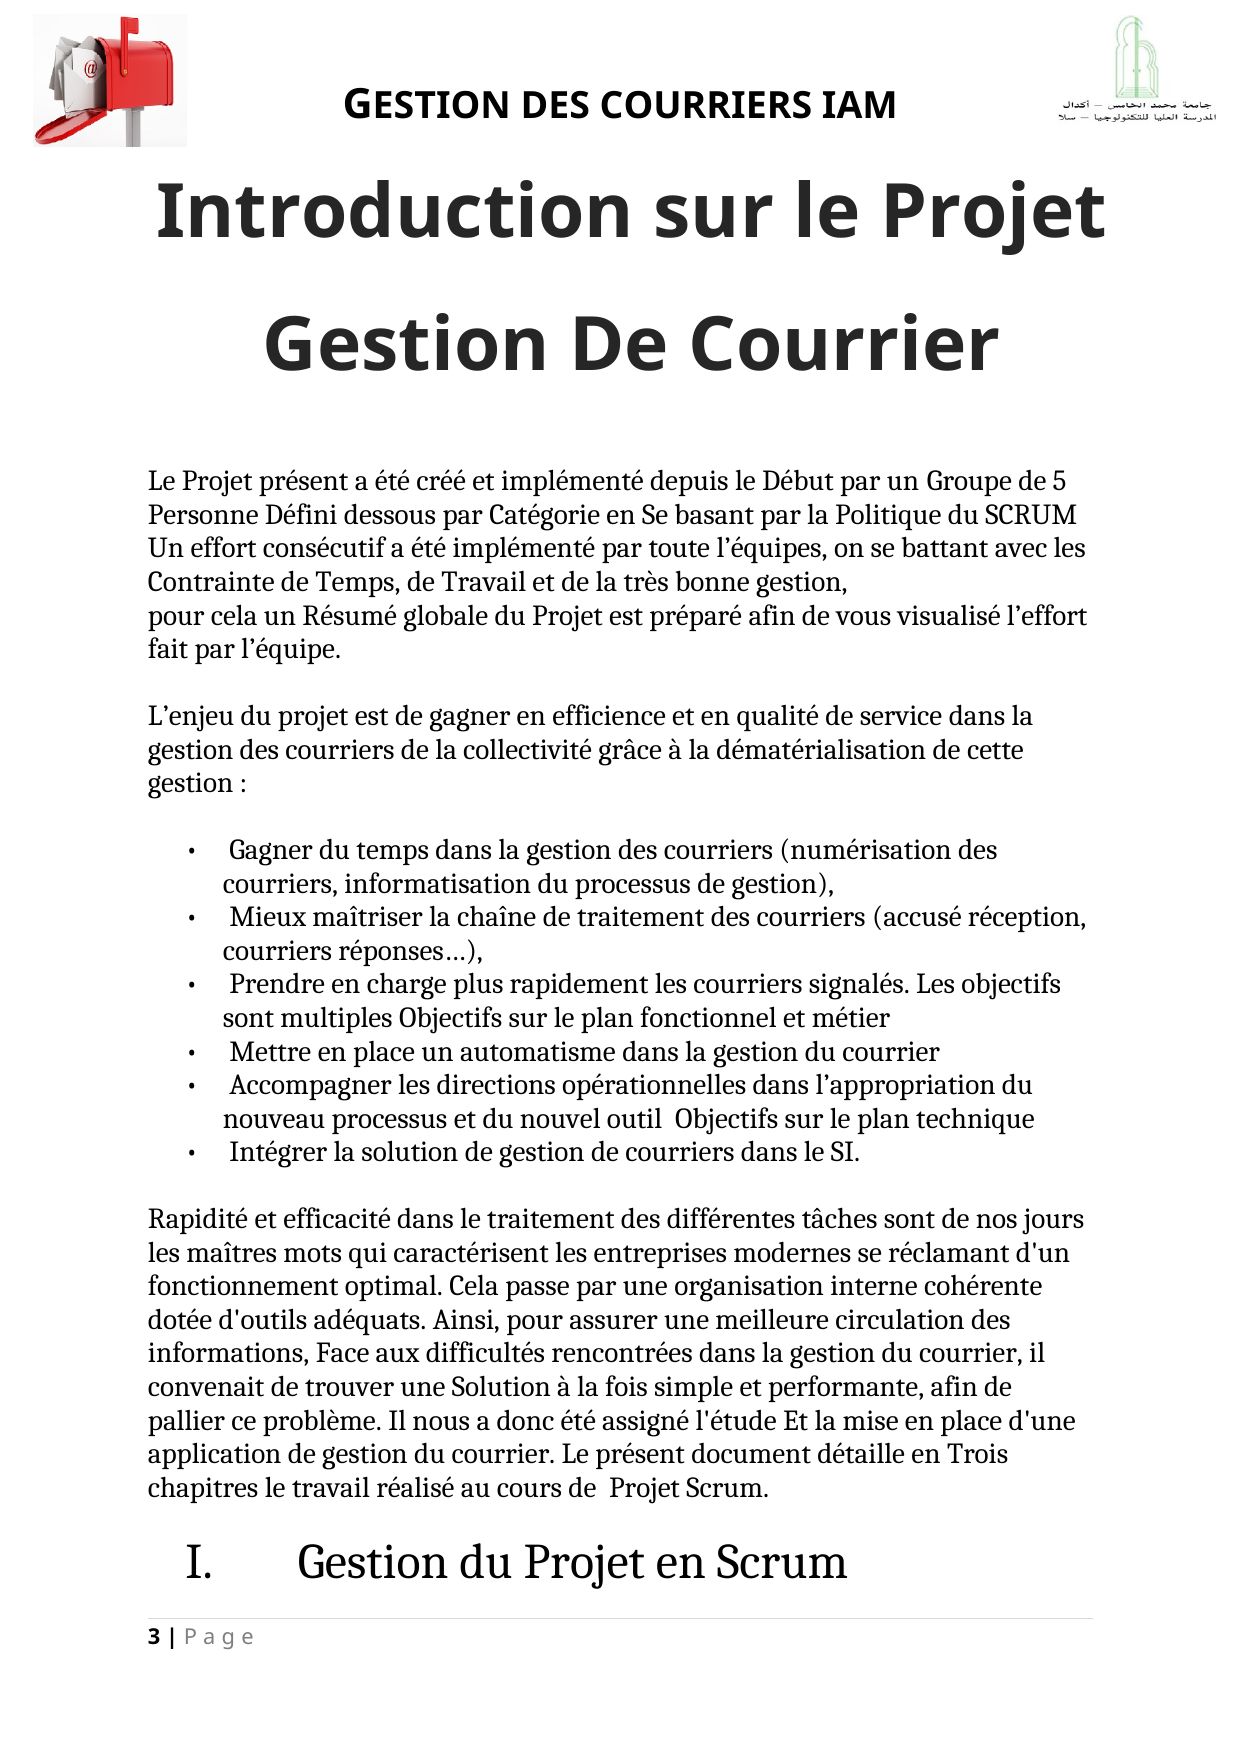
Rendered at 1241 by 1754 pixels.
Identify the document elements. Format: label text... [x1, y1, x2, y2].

picture [1057, 15, 1218, 124]
list Mettre en place un automatisme dans la gestion du courrier [185, 1035, 1093, 1068]
text Rapidité et efficacité dans le traitement des différentes tâches sont de nos jours les maîtres mots qui caractérisent les entreprises modernes se réclamant d'un fonctionnement optimal. Cela passe par une organisation interne cohérente dotée d'outils adéquats. Ainsi, pour assurer une meilleure circulation des informations, Face aux difficultés rencontrées dans la gestion du courrier, il convenait de trouver une Solution à la fois simple et performante, afin de pallier ce problème. Il nous a donc été assigné l'étude Et la mise en place d'une application de gestion du courrier. Le présent document détaille en Trois chapitres le travail réalisé au cours de Projet Scrum. [148, 1202, 1093, 1504]
list Intégrer la solution de gestion de courriers dans le SI. [185, 1135, 1093, 1169]
text Un effort consécutif a été implémenté par toute l’équipes, on se battant avec les Contrainte de Temps, de Travail et de la très bonne gestion, pour cela un Résumé globale du Projet est préparé afin de vous visualisé l’effort fait par l’équipe. [148, 532, 1093, 666]
list Gestion du Projet en Scrum [185, 1533, 995, 1591]
list Prendre en charge plus rapidement les courriers signalés. Les objectifs sont multiples Objectifs sur le plan fonctionnel et métier [185, 968, 1093, 1035]
list Gagner du temps dans la gestion des courriers (numérisation des courriers, informatisation du processus de gestion), [185, 833, 1093, 901]
picture [33, 14, 188, 147]
list Mieux maîtriser la chaîne de traitement des courriers (accusé réception, courriers réponses…), [185, 901, 1093, 968]
text L’enjeu du projet est de gagner en efficience et en qualité de service dans la gestion des courriers de la collectivité grâce à la dématérialisation de cette gestion : [148, 699, 1093, 800]
text Le Projet présent a été créé et implémenté depuis le Début par un Groupe de 5 Personne Défini dessous par Catégorie en Se basant par la Politique du SCRUM [148, 464, 1093, 532]
list Accompagner les directions opérationnelles dans l’appropriation du nouveau processus et du nouvel outil Objectifs sur le plan technique [185, 1068, 1093, 1135]
